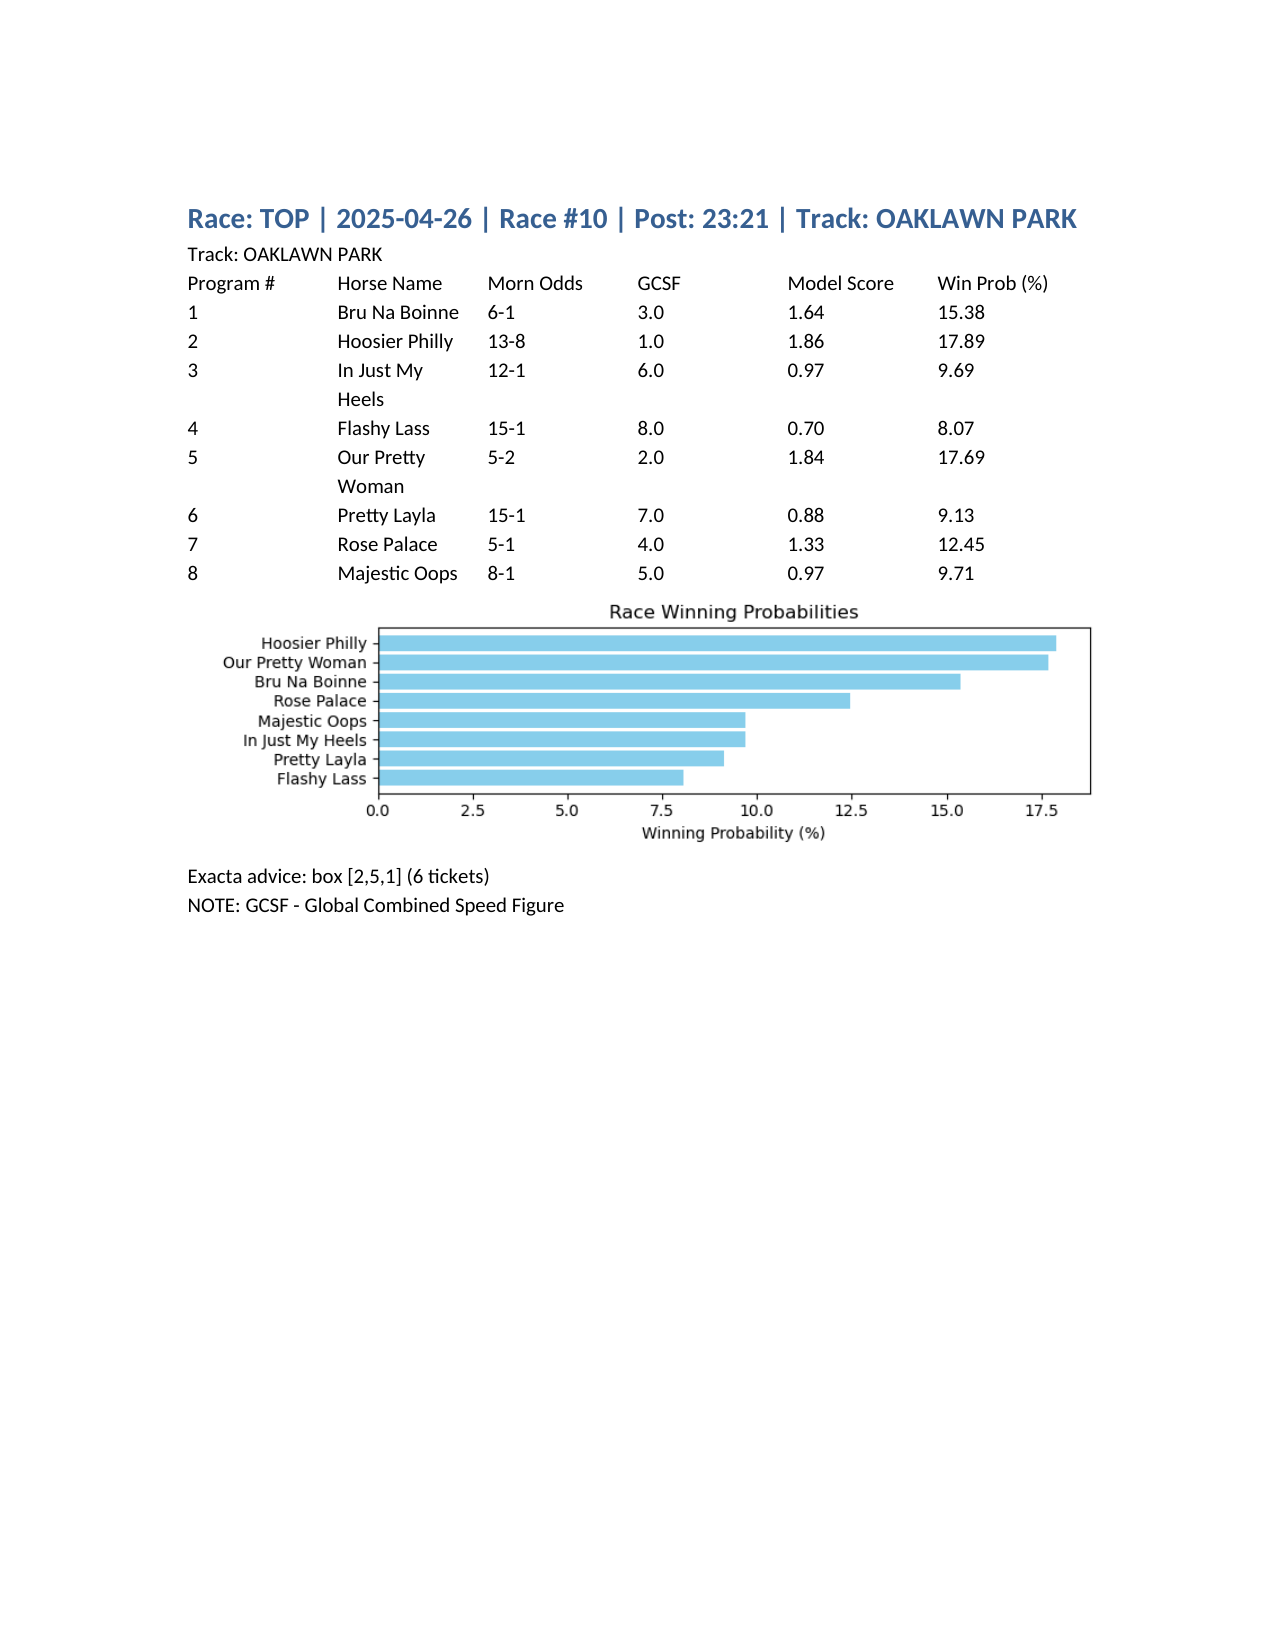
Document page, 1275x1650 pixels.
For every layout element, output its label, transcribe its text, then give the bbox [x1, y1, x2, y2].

picture [206, 589, 1107, 859]
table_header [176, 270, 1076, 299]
text Exacta advice: box [2,5,1] (6 tickets) [187, 863, 1087, 888]
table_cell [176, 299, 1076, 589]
subtitle Race: TOP | 2025-04-26 | Race #10 | Post: 23:21 | Track: OAKLAWN PARK [187, 200, 1087, 236]
text Track: OAKLAWN PARK [187, 241, 1087, 266]
text NOTE: GCSF - Global Combined Speed Figure [187, 892, 1087, 917]
